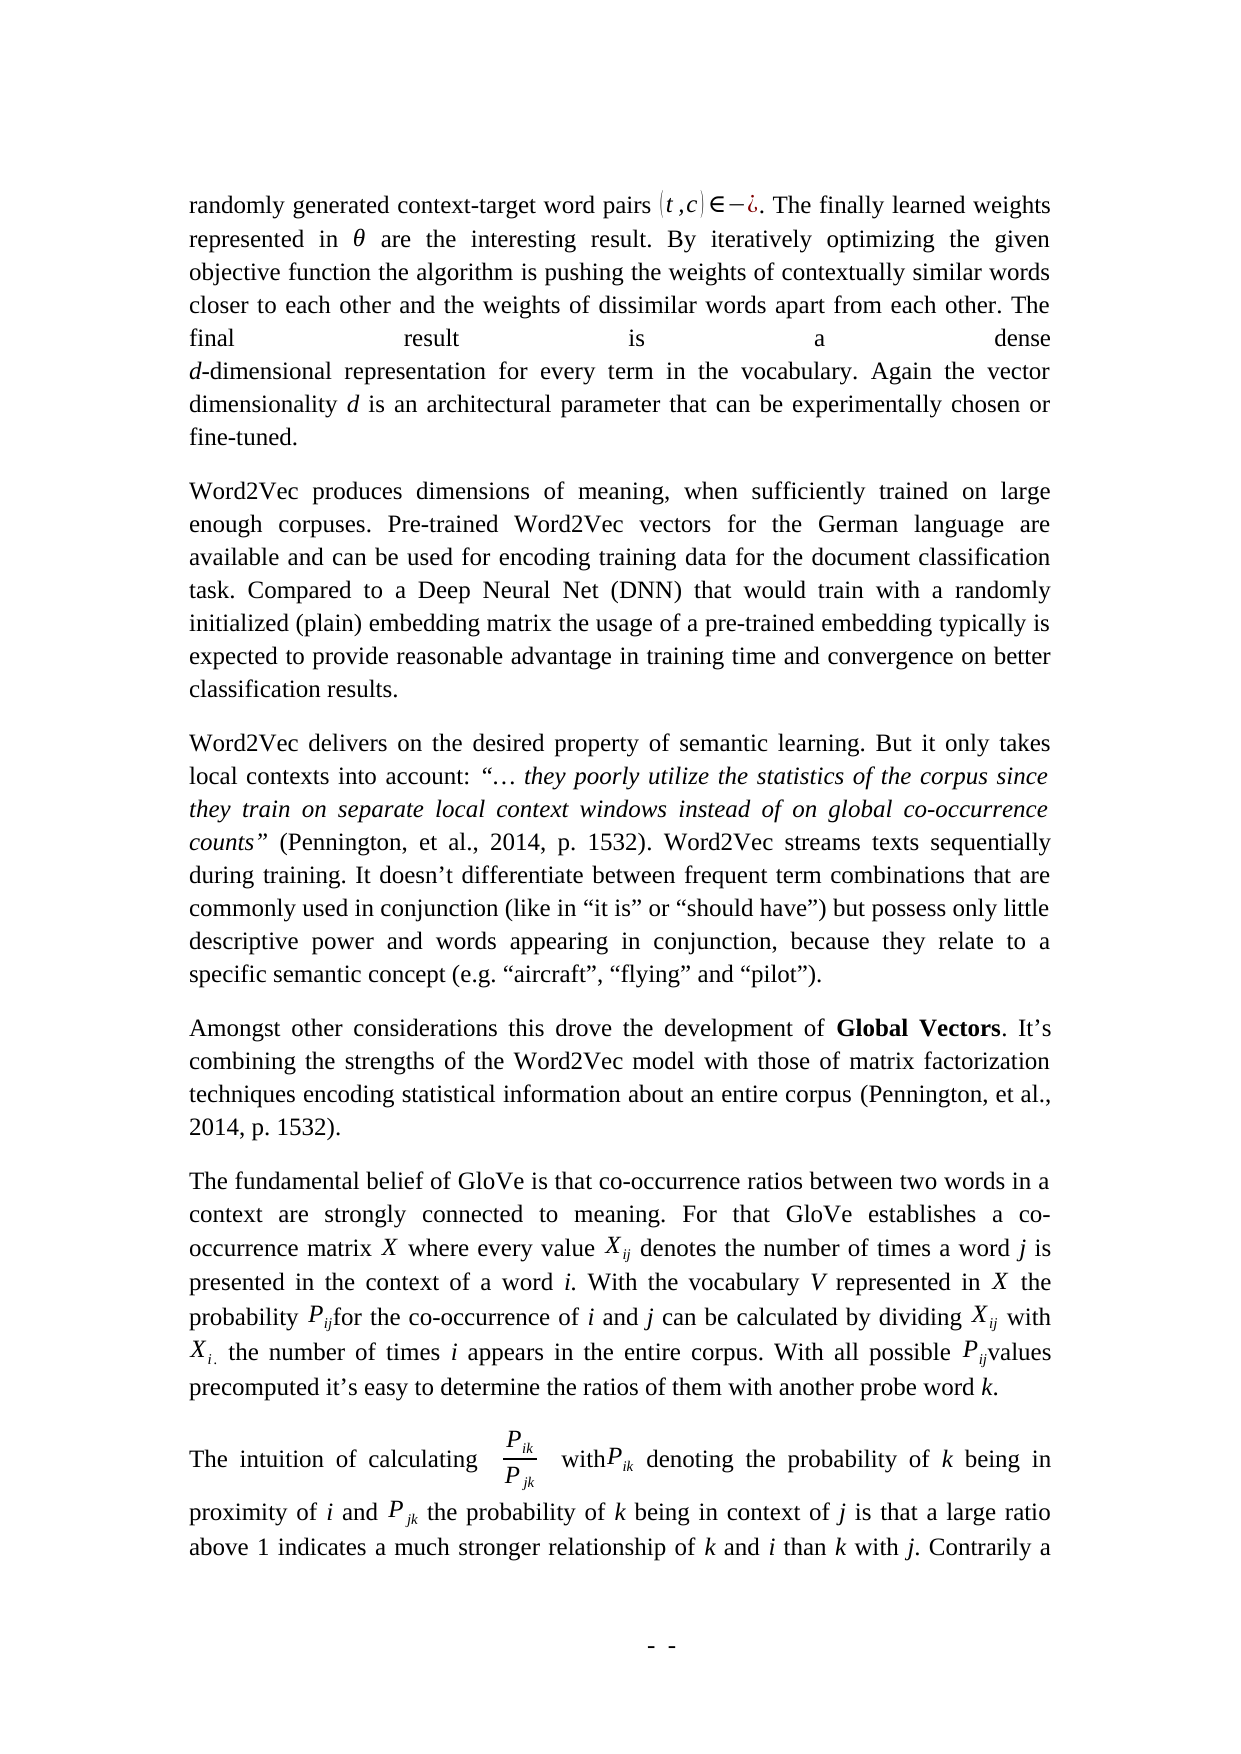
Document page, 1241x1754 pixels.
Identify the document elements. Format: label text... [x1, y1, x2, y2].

text Word2Vec produces dimensions of meaning, when sufficiently trained on large enough corpuses. Pre-trained Word2Vec vectors for the German language are available and can be used for encoding training data for the document classification task. Compared to a Deep Neural Net (DNN) that would train with a randomly initialized (plain) embedding matrix the usage of a pre-trained embedding typically is expected to provide reasonable advantage in training time and convergence on better classification results. [189, 476, 1051, 703]
text The fundamental belief of GloVe is that co-occurrence ratios between two words in a context are strongly connected to meaning. For that GloVe establishes a co-occurrence matrix where every value denotes the number of times a word j is presented in the context of a word i. With the vocabulary V represented in the probability for the co-occurrence of i and j can be calculated by dividing with the number of times i appears in the entire corpus. With all possible values precomputed it’s easy to determine the ratios of them with another probe word k. [189, 1166, 1051, 1400]
text Amongst other considerations this drove the development of Global Vectors. It’s combining the strengths of the Word2Vec model with those of matrix factorization techniques encoding statistical information about an entire corpus . [189, 1013, 1051, 1141]
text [189, 1426, 1051, 1561]
text Word2Vec delivers on the desired property of semantic learning. But it only takes local contexts into account: “… they poorly utilize the statistics of the corpus since they train on separate local context windows instead of on global co-occurrence counts” . Word2Vec streams texts sequentially during training. It doesn’t differentiate between frequent term combinations that are commonly used in conjunction (like in “it is” or “should have”) but possess only little descriptive power and words appearing in conjunction, because they relate to a specific semantic concept (e.g. “aircraft”, “flying” and “pilot”). [189, 728, 1051, 988]
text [189, 189, 1051, 451]
